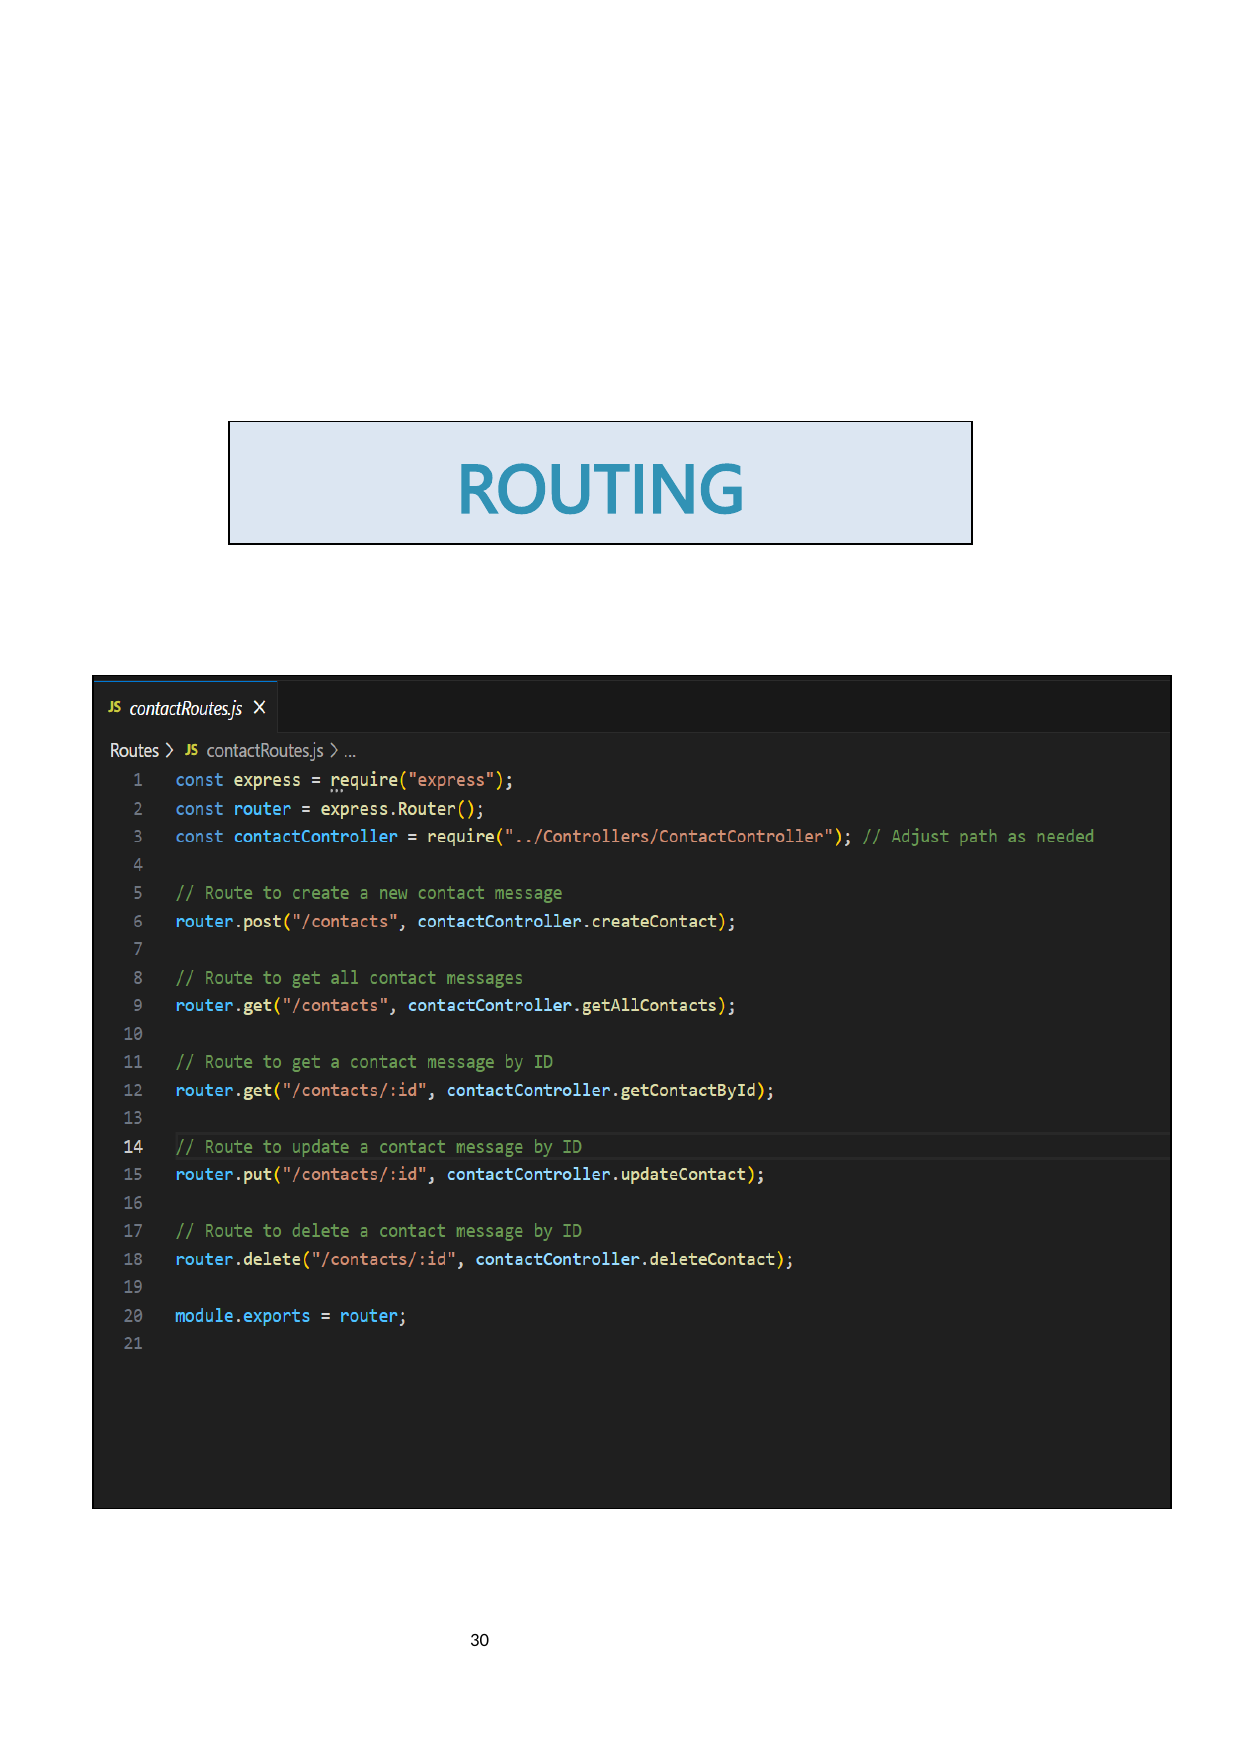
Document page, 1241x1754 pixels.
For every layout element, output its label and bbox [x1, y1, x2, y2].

picture [94, 676, 1170, 1508]
